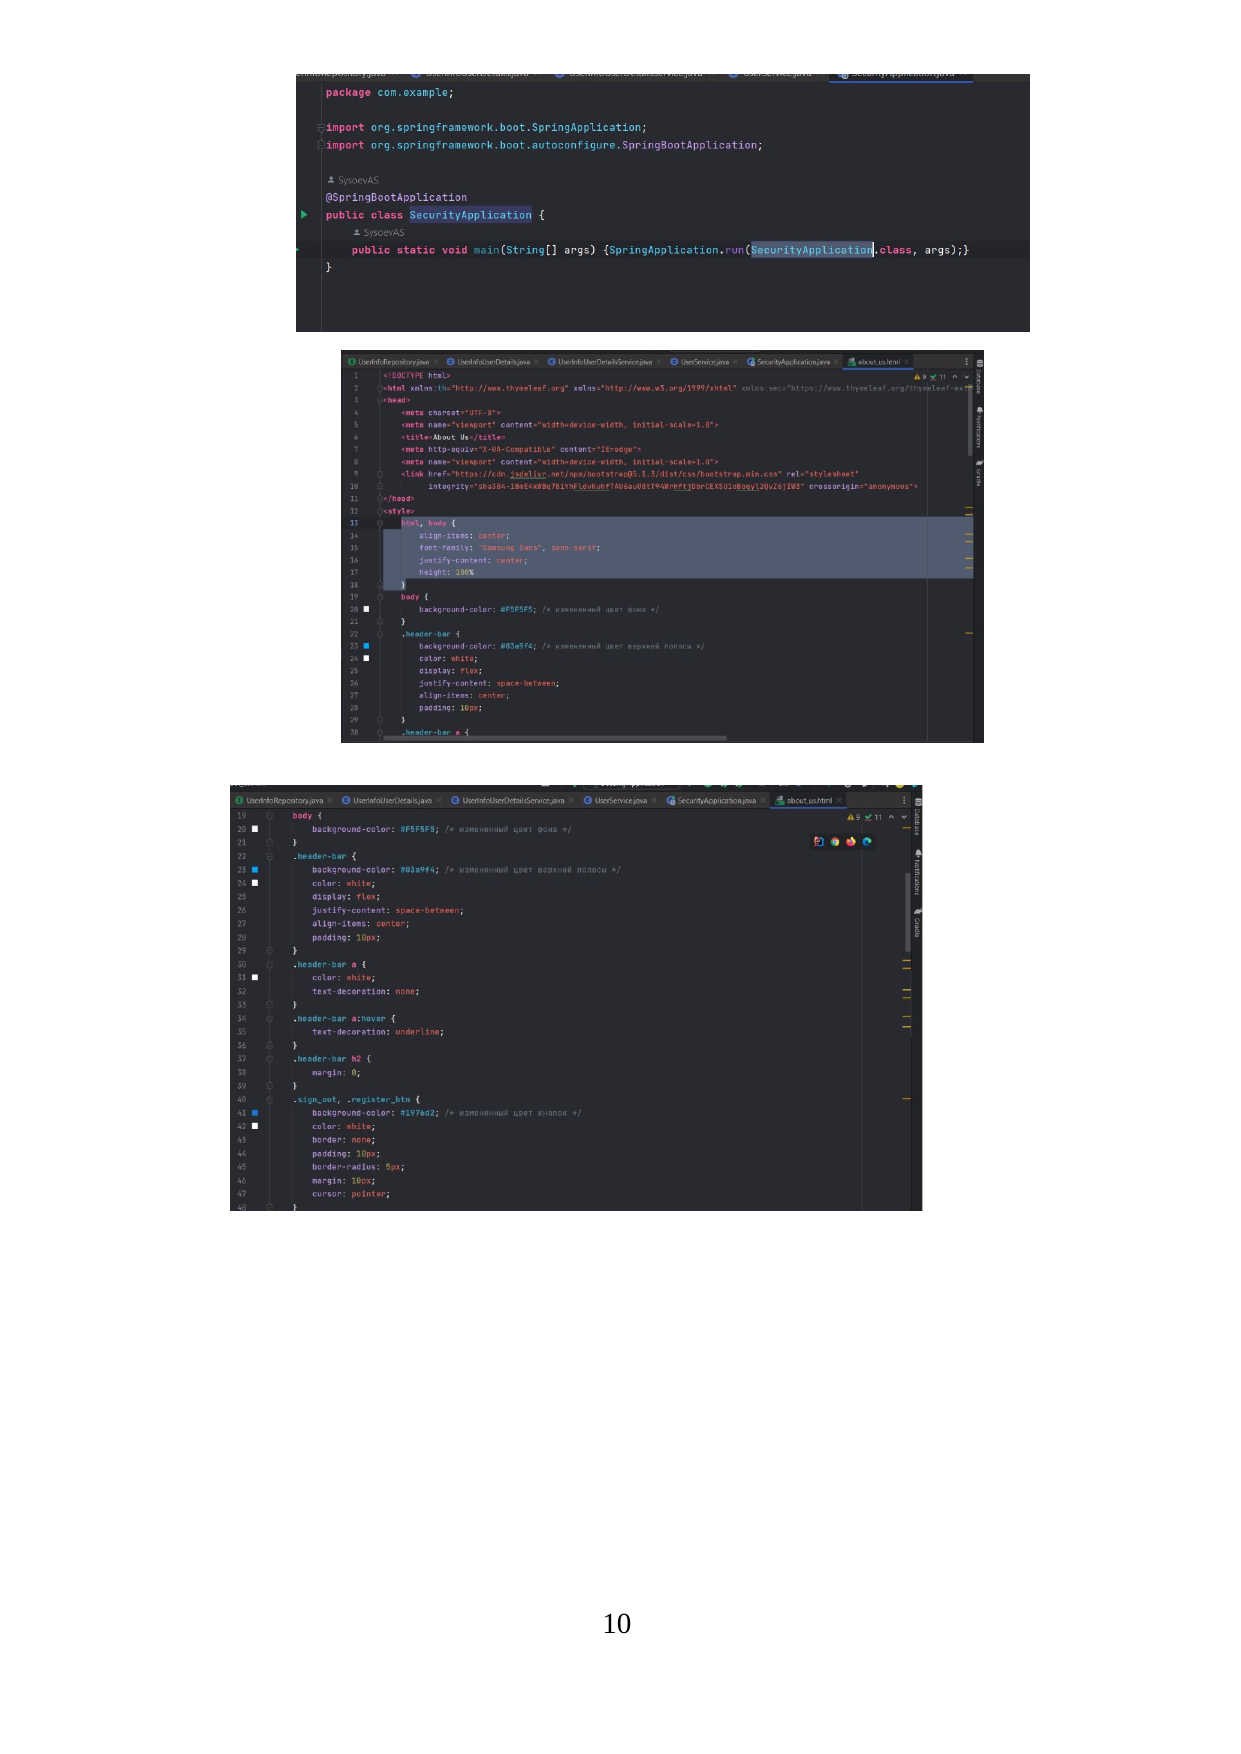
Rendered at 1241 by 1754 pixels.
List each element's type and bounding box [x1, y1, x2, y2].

picture [341, 350, 984, 743]
picture [230, 785, 923, 1211]
picture [296, 74, 1030, 332]
